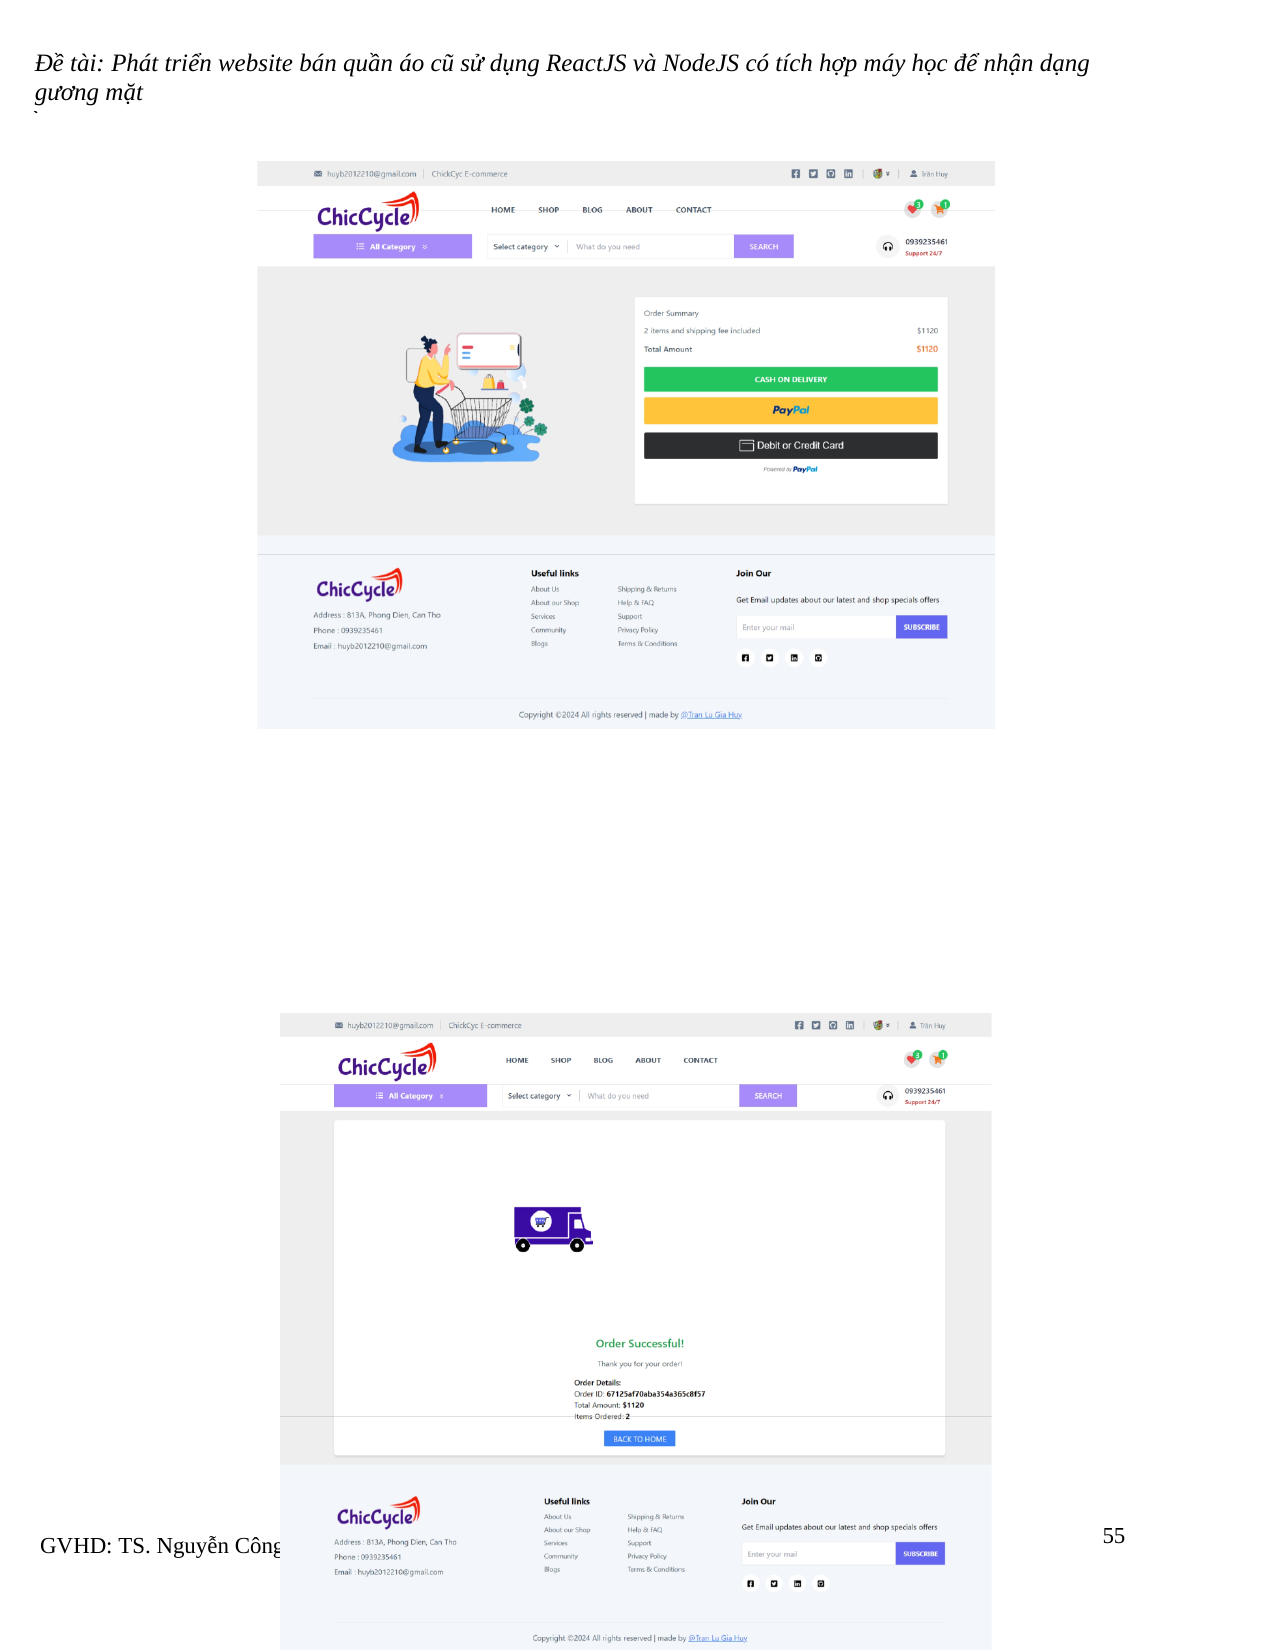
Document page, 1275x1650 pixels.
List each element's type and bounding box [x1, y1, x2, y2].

picture [280, 1013, 992, 1650]
picture [257, 161, 995, 729]
